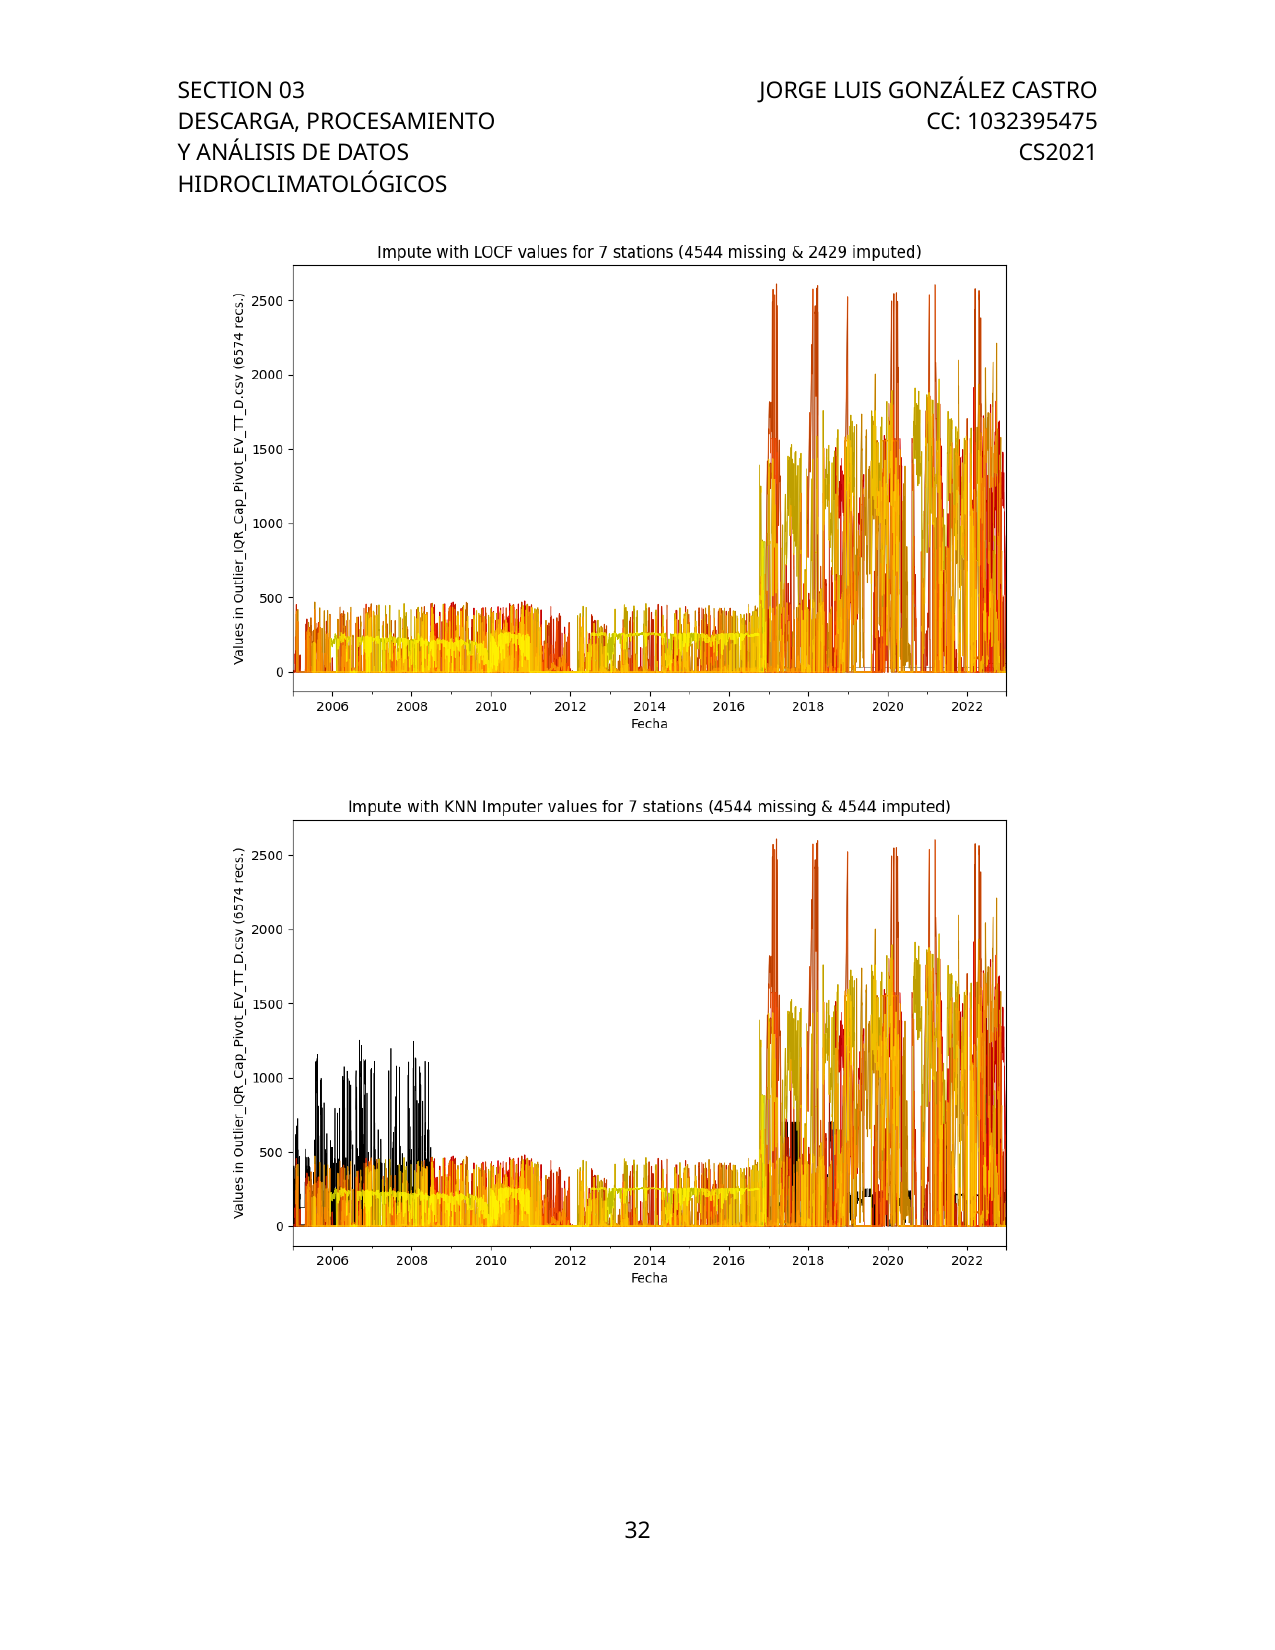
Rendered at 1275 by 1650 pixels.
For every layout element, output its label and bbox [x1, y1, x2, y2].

picture [177, 753, 1098, 1306]
picture [177, 198, 1098, 752]
